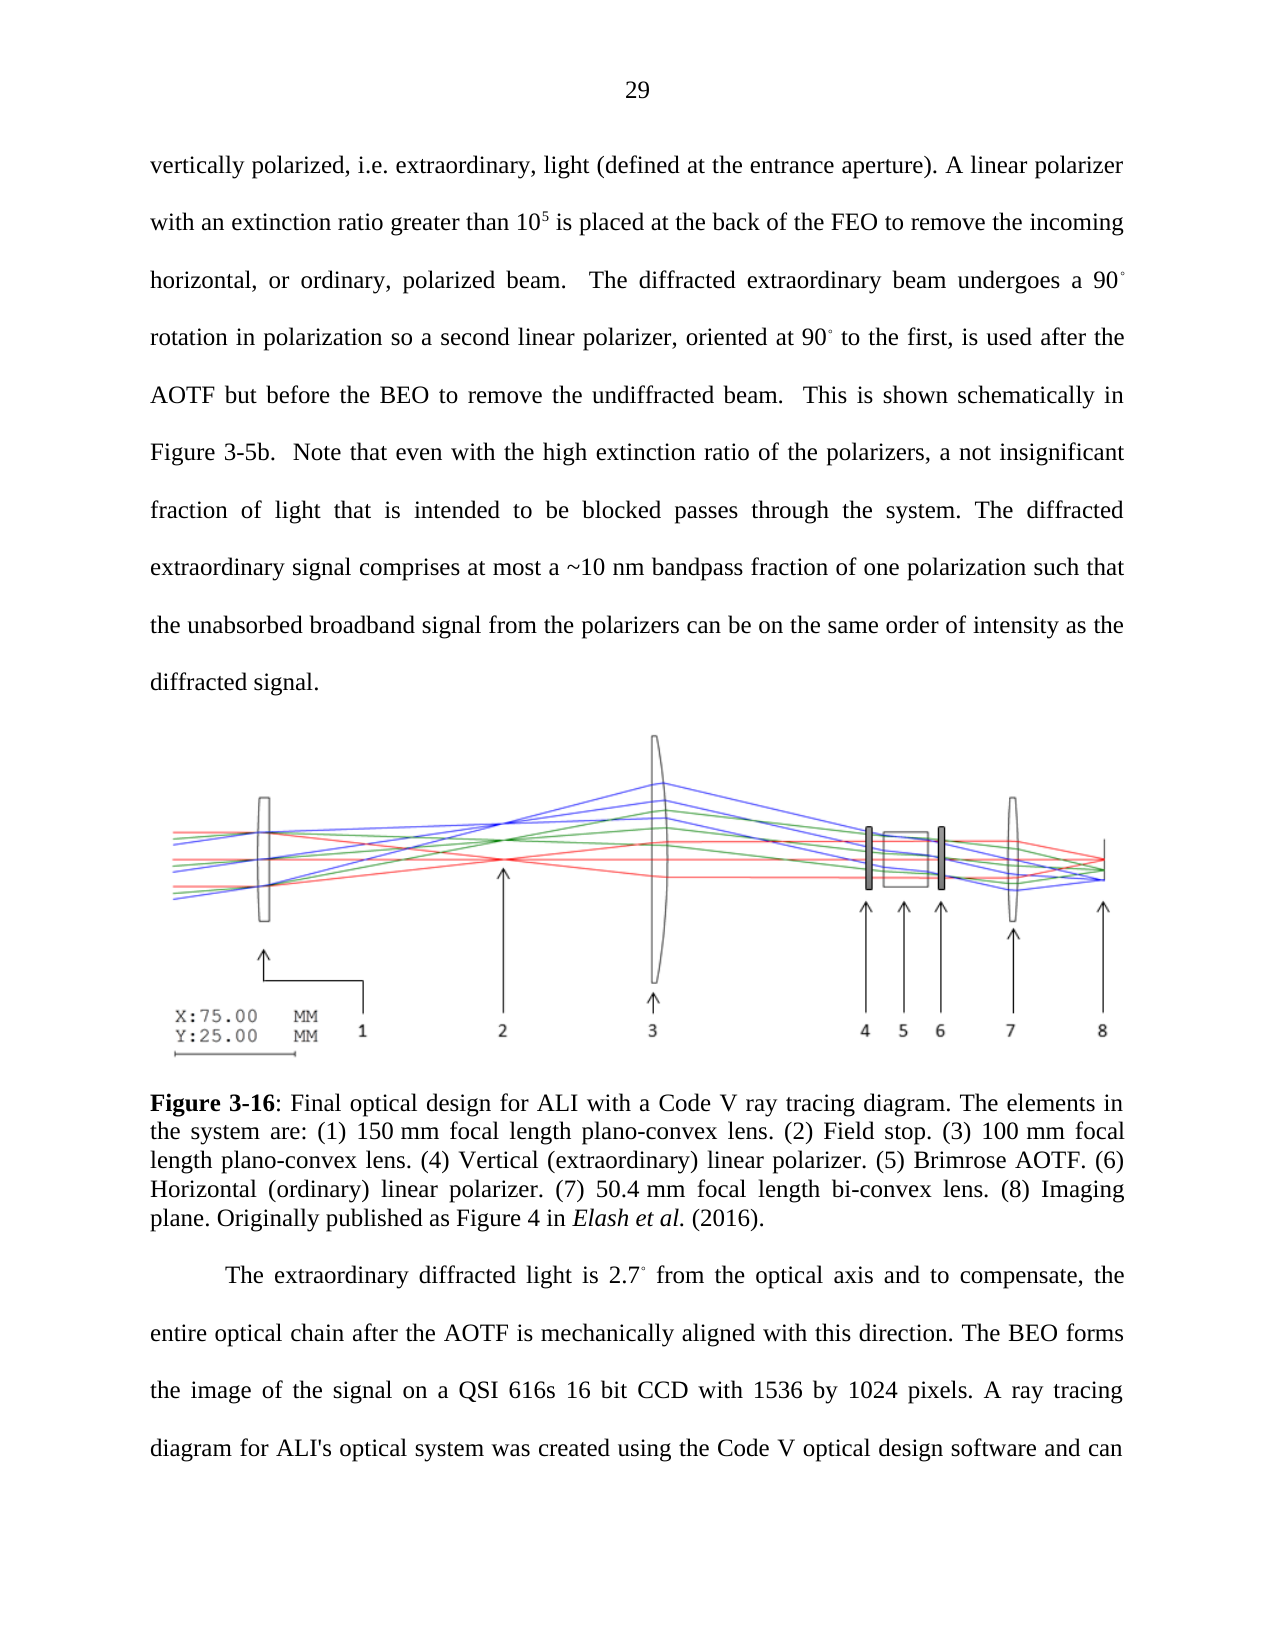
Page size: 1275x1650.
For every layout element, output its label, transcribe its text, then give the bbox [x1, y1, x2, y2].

text Figure 3-16: Final optical design for ALI with a Code V ray tracing diagram. The elements in the system are: (1) 150 mm focal length plano-convex lens. (2) Field stop. (3) 100 mm focal length plano-convex lens. (4) Vertical (extraordinary) linear polarizer. (5) Brimrose AOTF. (6) Horizontal (ordinary) linear polarizer. (7) 50.4 mm focal length bi-convex lens. (8) Imaging plane. Originally published as Figure 4 in Elash et al. (2016). [150, 1088, 1125, 1231]
picture [150, 725, 1125, 1059]
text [150, 1260, 1125, 1461]
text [150, 150, 1125, 696]
